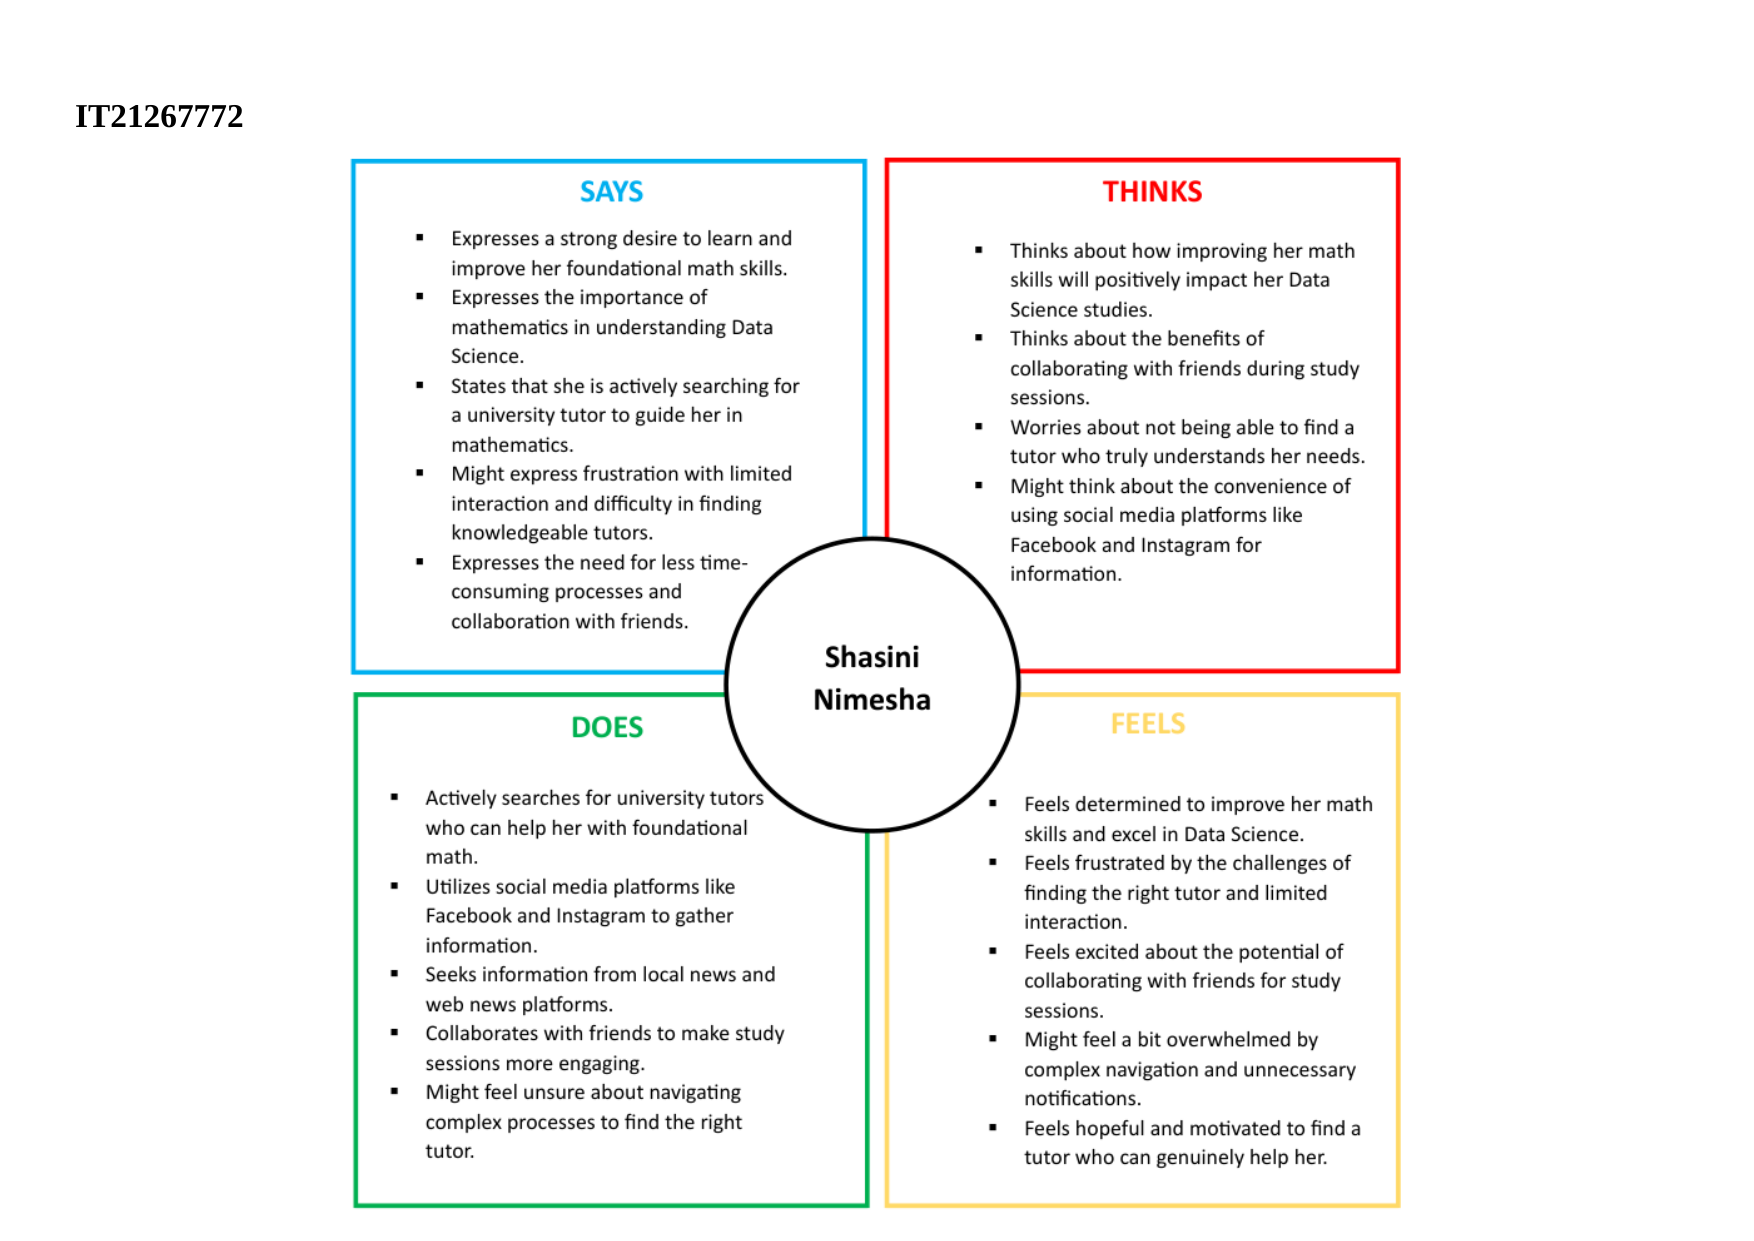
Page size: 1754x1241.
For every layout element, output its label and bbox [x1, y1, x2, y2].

picture [338, 149, 1416, 1223]
